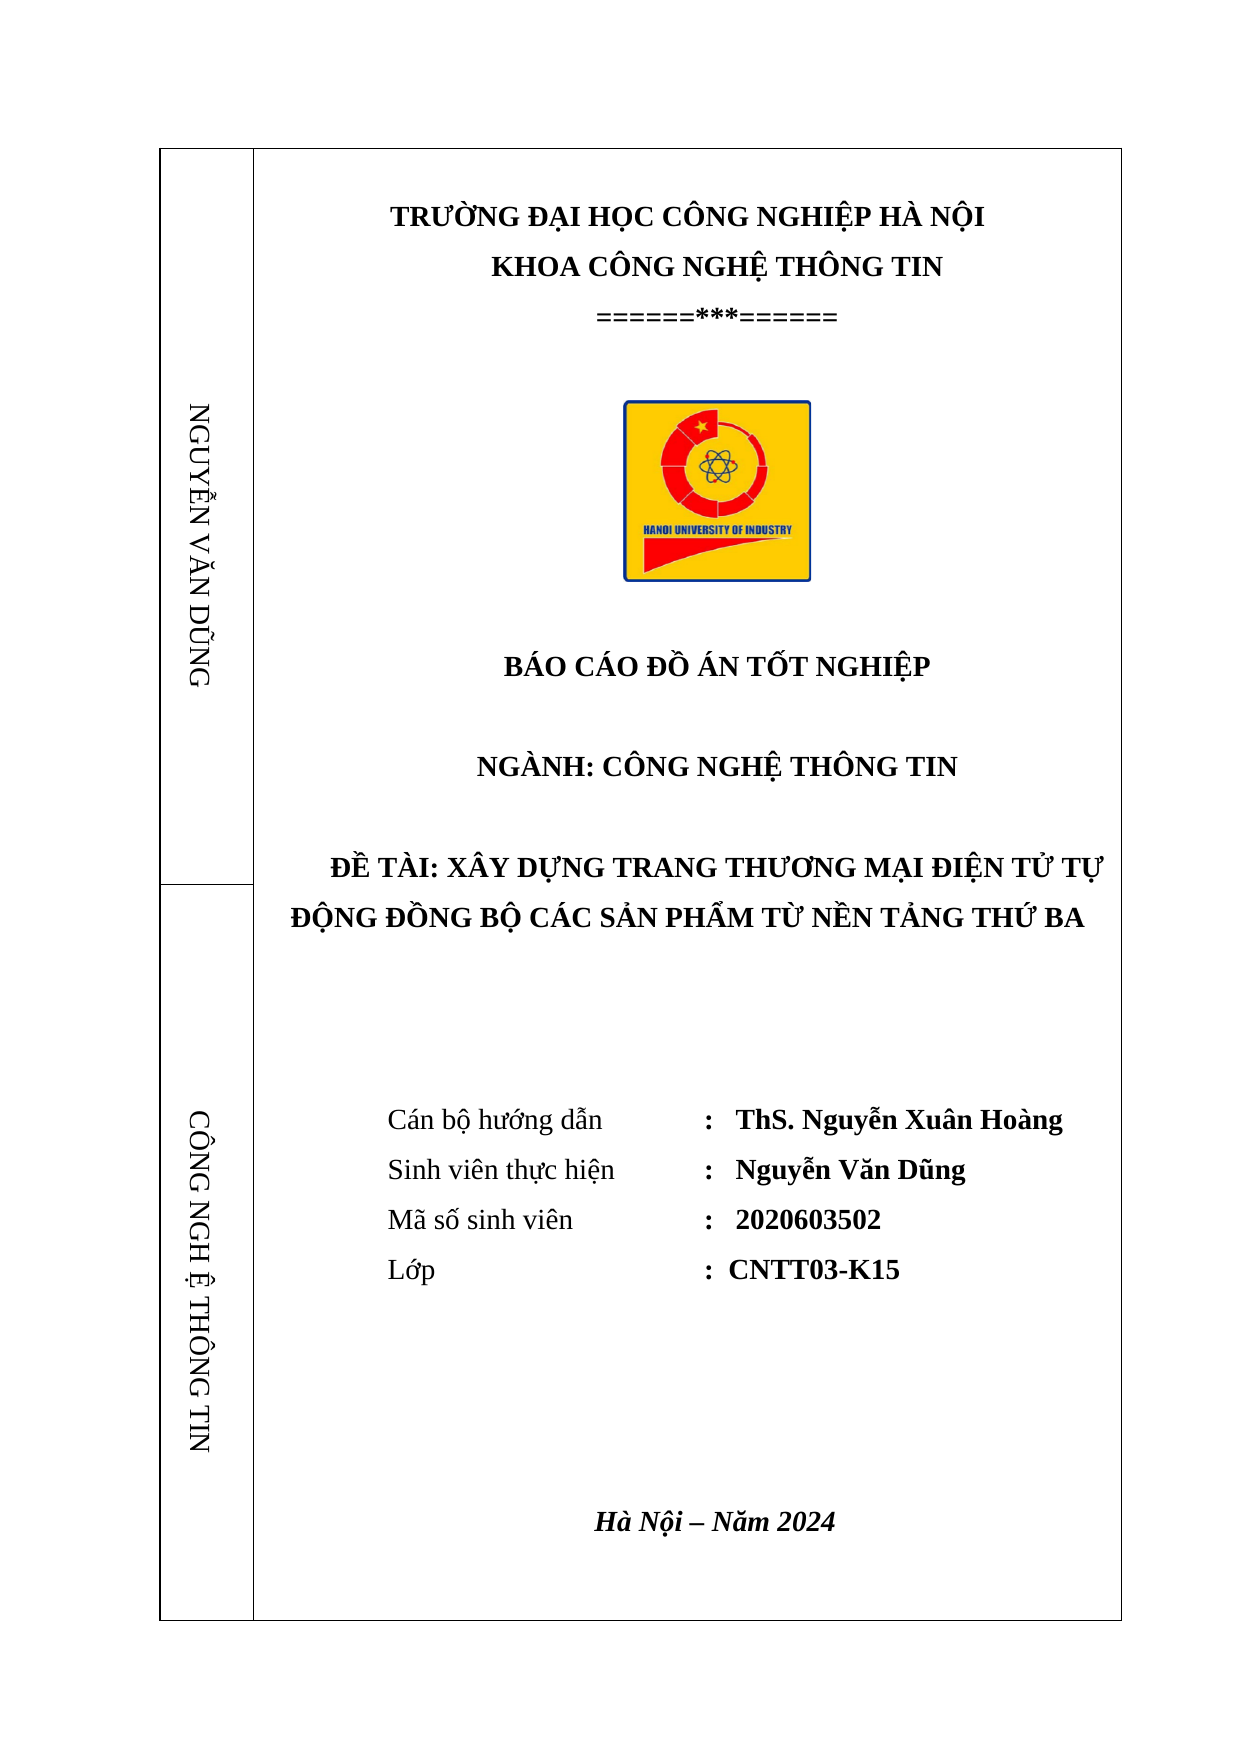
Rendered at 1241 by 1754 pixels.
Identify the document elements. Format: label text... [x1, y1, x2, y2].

table_header NGUYỄN VĂN DŨNG Nguyễn Văn Dũng [161, 149, 253, 884]
table_cell CÔNG NGH Ệ THÔNG TIN [161, 885, 253, 1620]
picture [623, 400, 812, 582]
table_header TRƯỜNG ĐẠI HỌC CÔNG NGHIỆP HÀ NỘI KHOA CÔNG NGHỆ THÔNG TIN ======***====== BÁO CÁO ĐỒ ÁN TỐT NGHIỆP NGÀNH: CÔNG NGHỆ THÔNG TIN ĐỀ TÀI: XÂY DỰNG TRANG THƯƠNG MẠI ĐIỆN TỬ TỰ ĐỘNG ĐỒNG BỘ CÁC SẢN PHẨM TỪ NỀN TẢNG THỨ BA Hà Nội – Năm 2024 [254, 149, 1121, 1620]
